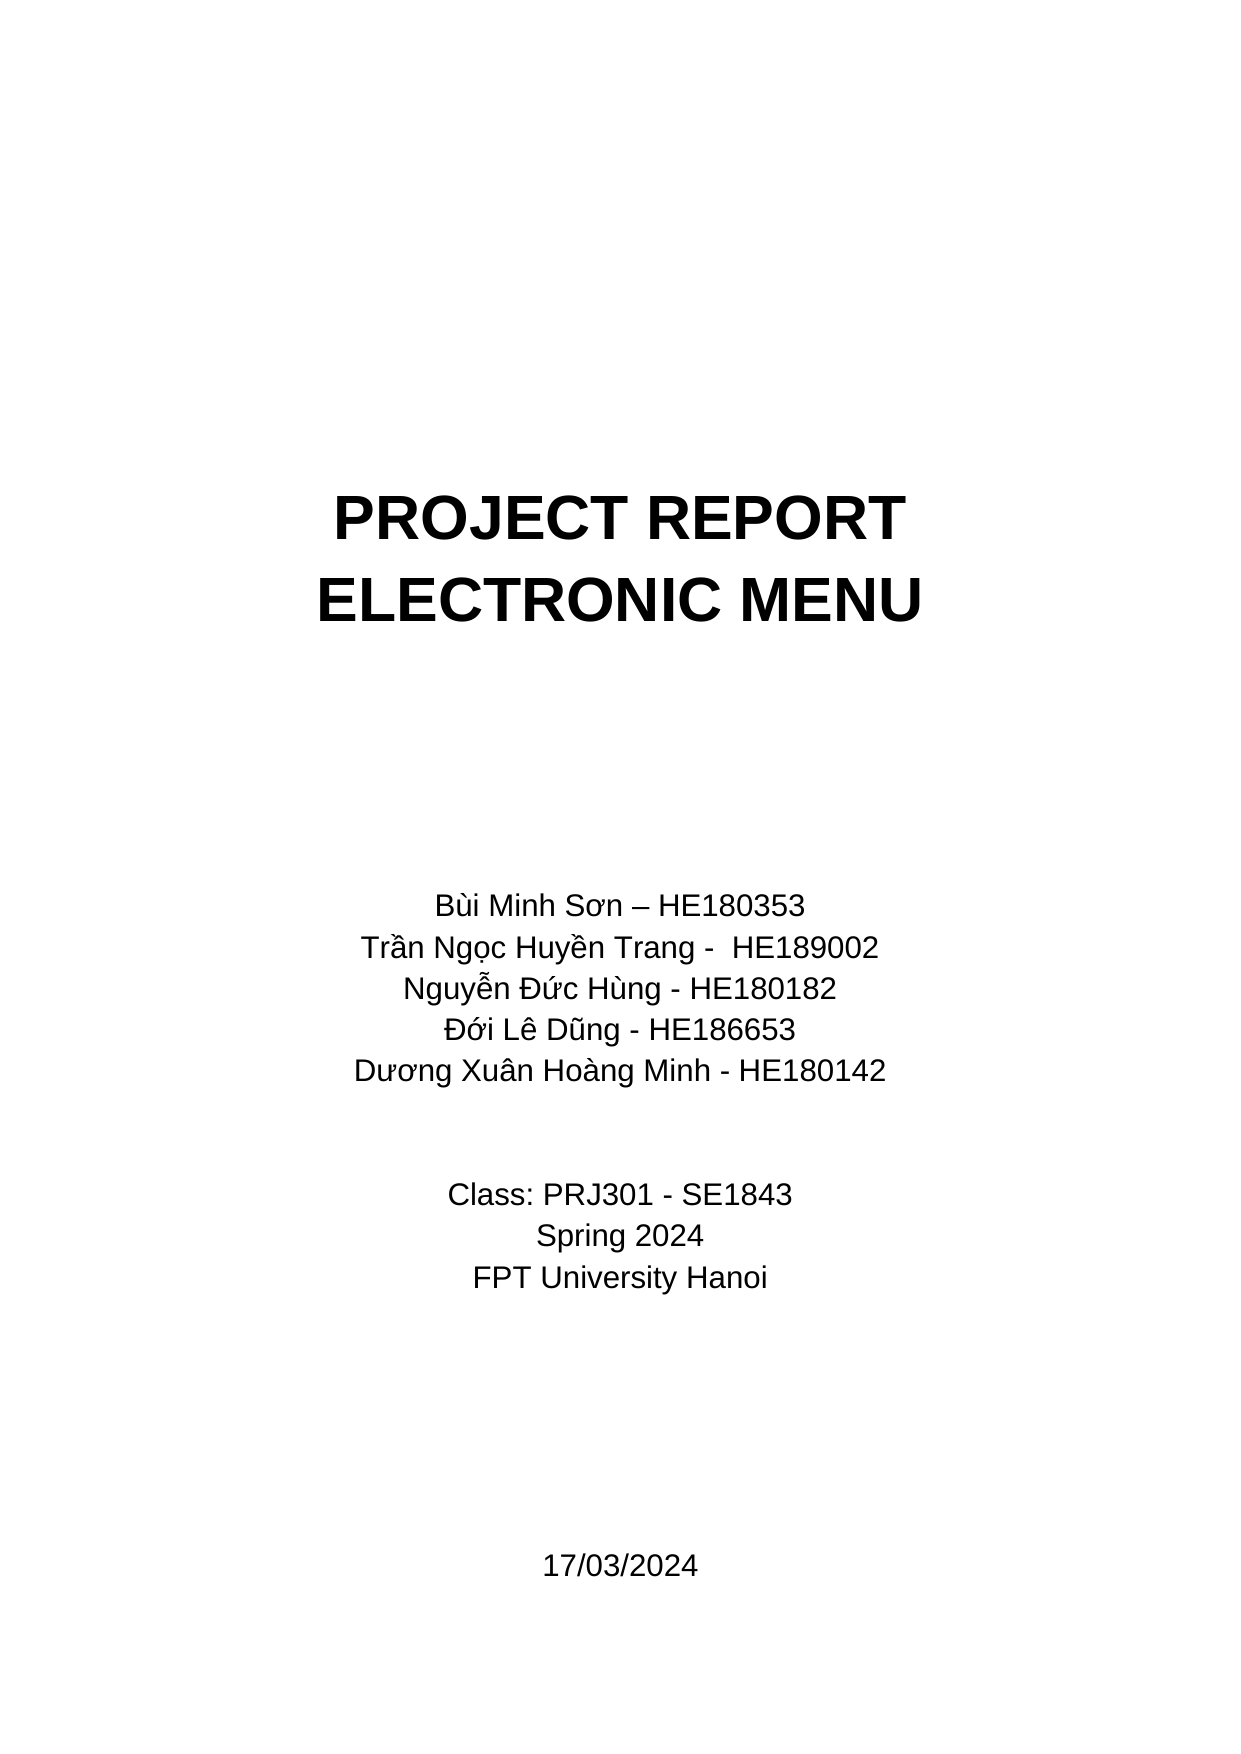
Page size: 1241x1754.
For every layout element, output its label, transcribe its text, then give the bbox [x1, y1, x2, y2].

text FPT University Hanoi [150, 1259, 1090, 1295]
text Trần Ngọc Huyền Trang - HE189002 [150, 929, 1090, 965]
text Bùi Minh Sơn – HE180353 [150, 887, 1090, 923]
text 17/03/2024 [150, 1547, 1090, 1583]
text Nguyễn Đức Hùng - HE180182 [150, 970, 1090, 1006]
text Đới Lê Dũng - HE186653 [150, 1011, 1090, 1047]
text Dương Xuân Hoàng Minh - HE180142 [150, 1052, 1090, 1088]
text PROJECT REPORT [150, 481, 1090, 552]
text Class: PRJ301 - SE1843 [150, 1176, 1090, 1212]
text Spring 2024 [150, 1217, 1090, 1253]
text ELECTRONIC MENU [150, 563, 1090, 635]
